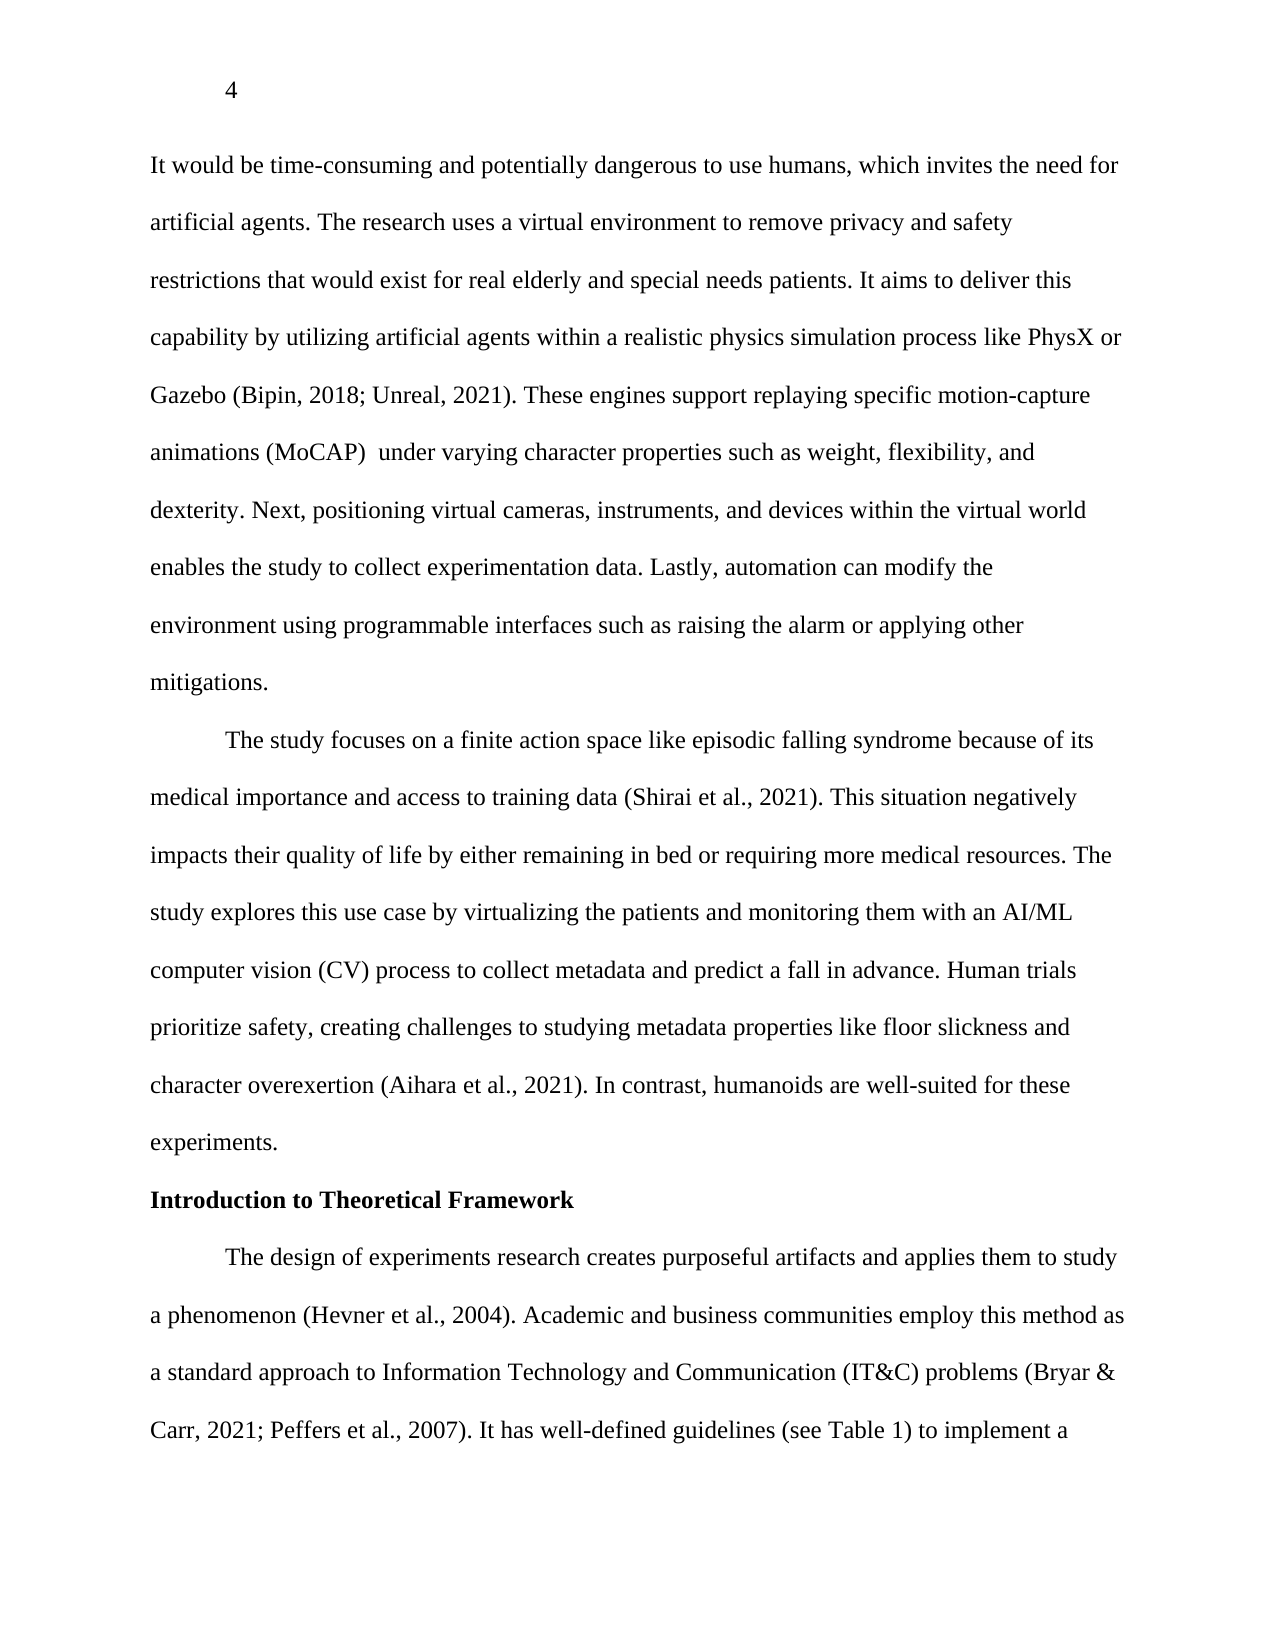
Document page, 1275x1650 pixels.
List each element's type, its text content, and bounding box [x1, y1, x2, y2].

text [150, 150, 1125, 696]
text The study focuses on a finite action space like episodic falling syndrome because of its medical importance and access to training data (Shirai et al., 2021). This situation negatively impacts their quality of life by either remaining in bed or requiring more medical resources. The study explores this use case by virtualizing the patients and monitoring them with an AI/ML computer vision (CV) process to collect metadata and predict a fall in advance. Human trials prioritize safety, creating challenges to studying metadata properties like floor slickness and character overexertion (Aihara et al., 2021). In contrast, humanoids are well-suited for these experiments. [150, 725, 1125, 1156]
subtitle Introduction to Theoretical Framework [150, 1185, 1125, 1214]
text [150, 1242, 1125, 1444]
